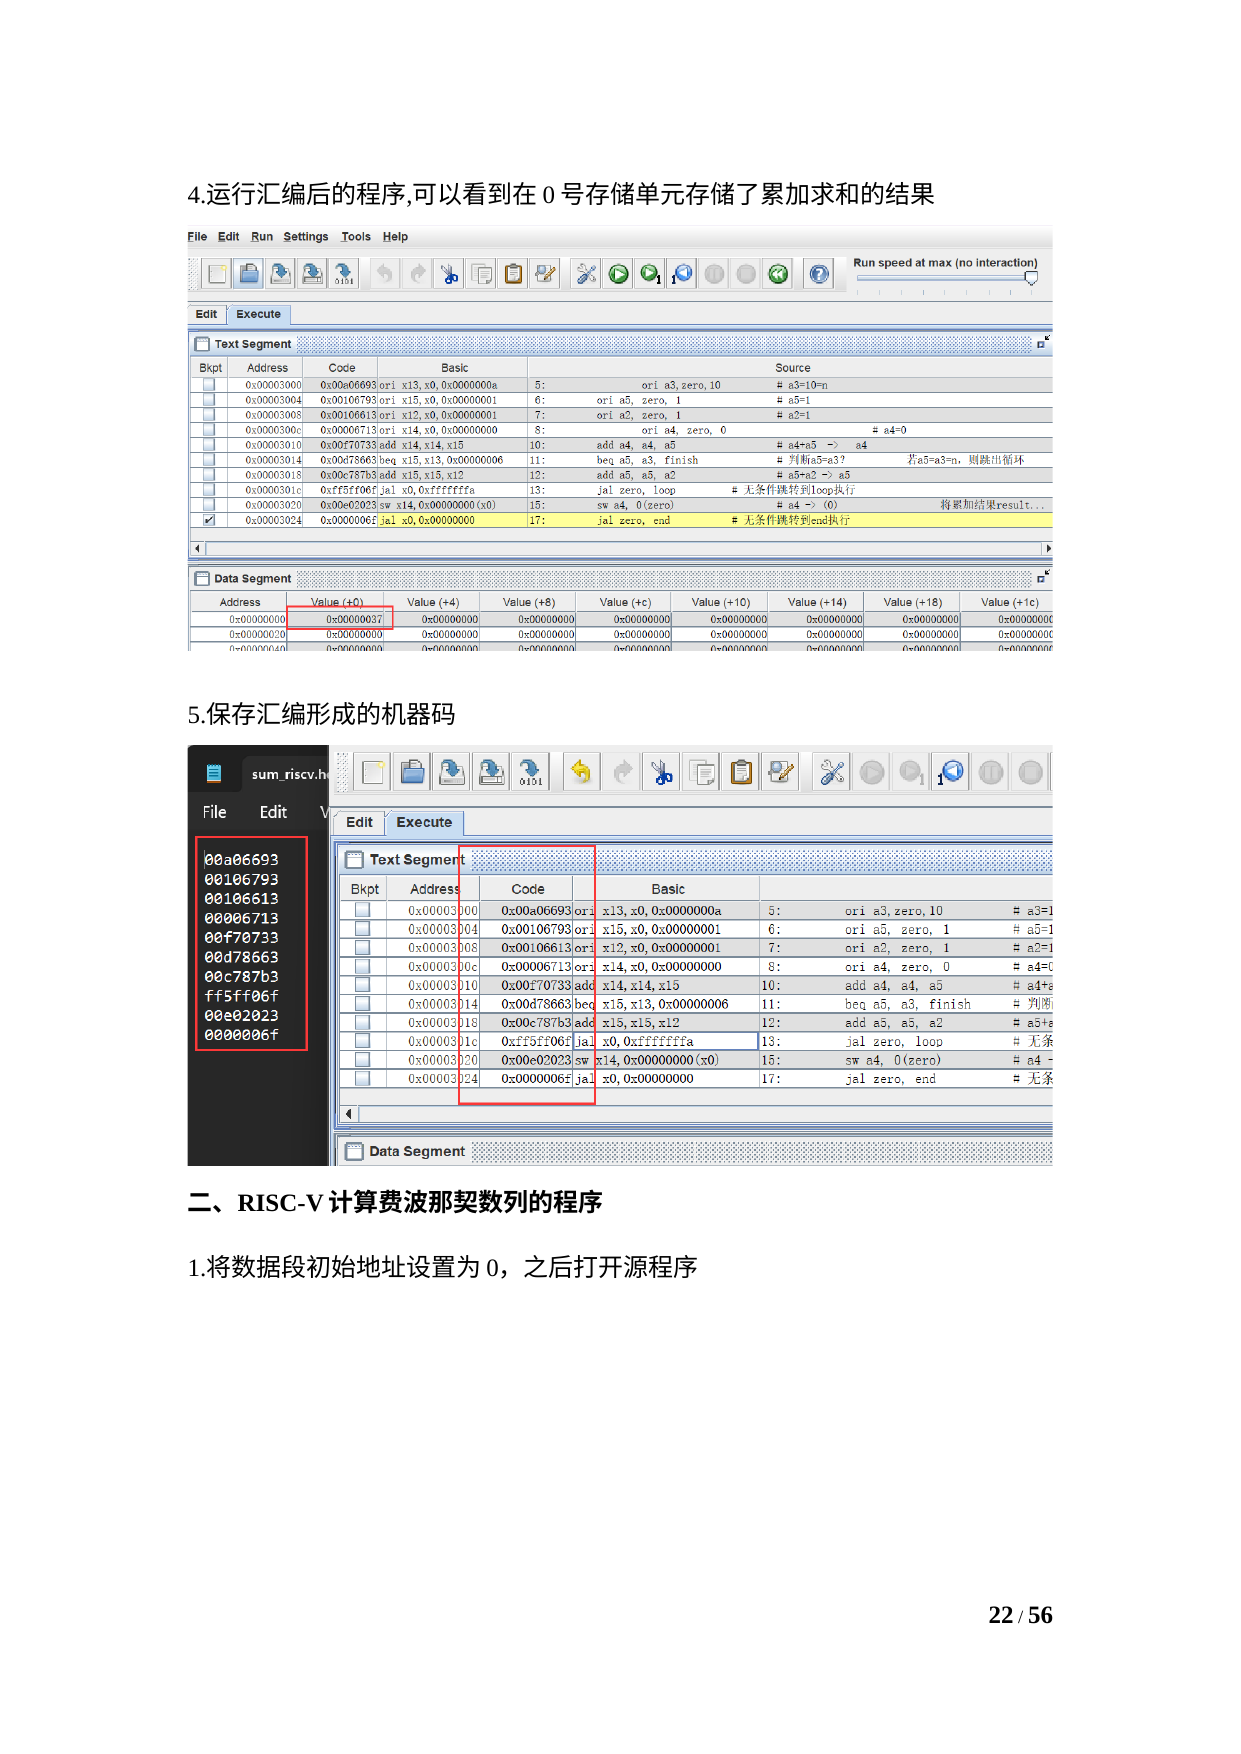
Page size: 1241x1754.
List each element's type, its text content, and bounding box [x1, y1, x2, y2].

picture [187, 225, 1053, 651]
text 5.保存汇编形成的机器码 [187, 680, 1053, 745]
text 4.运行汇编后的程序,可以看到在0号存储单元存储了累加求和的结果 [187, 160, 1053, 225]
picture [187, 745, 1053, 1166]
text 二、RISC-V计算费波那契数列的程序 [187, 1168, 1053, 1233]
text 1.将数据段初始地址设置为0，之后打开源程序 [187, 1233, 1053, 1298]
